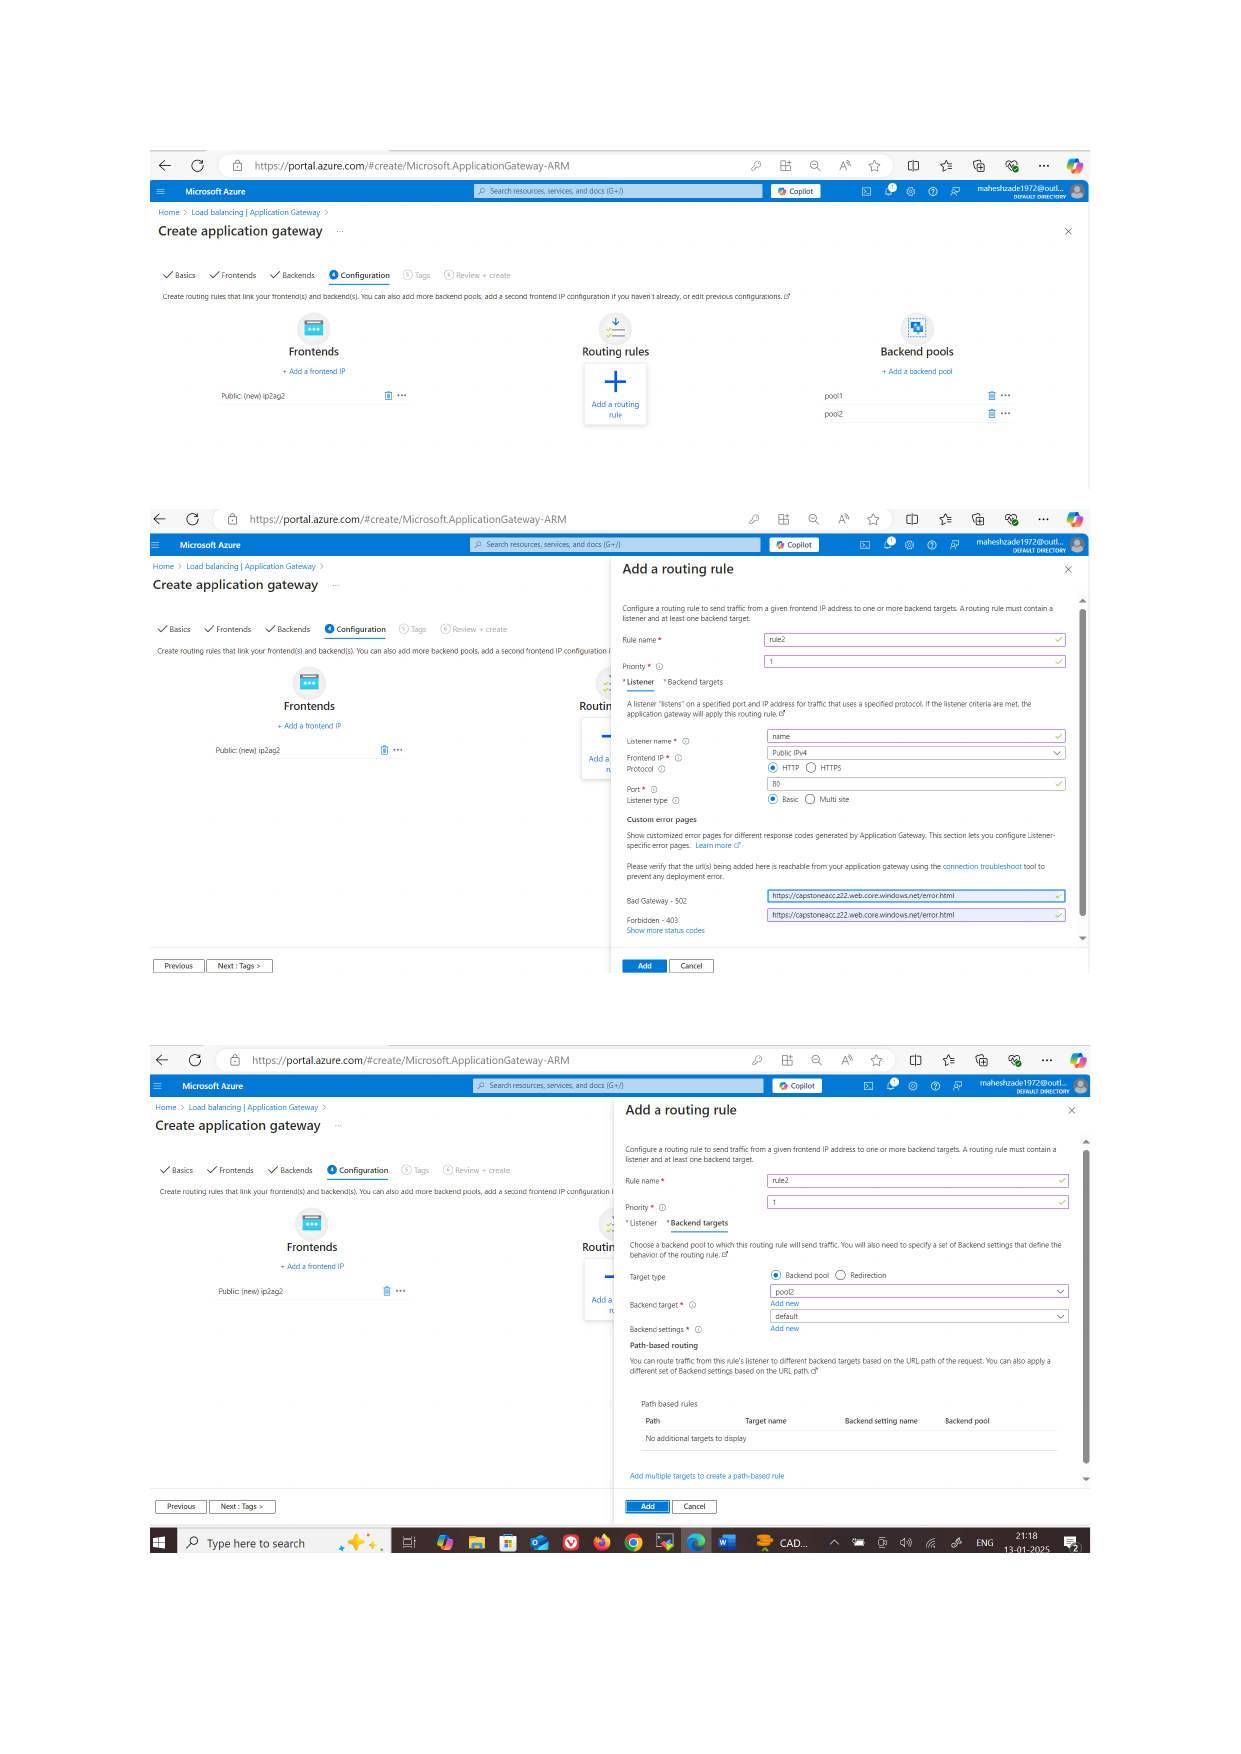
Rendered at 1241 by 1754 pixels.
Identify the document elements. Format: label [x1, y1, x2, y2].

picture [150, 509, 1091, 973]
picture [150, 150, 1091, 489]
picture [150, 1045, 1091, 1553]
